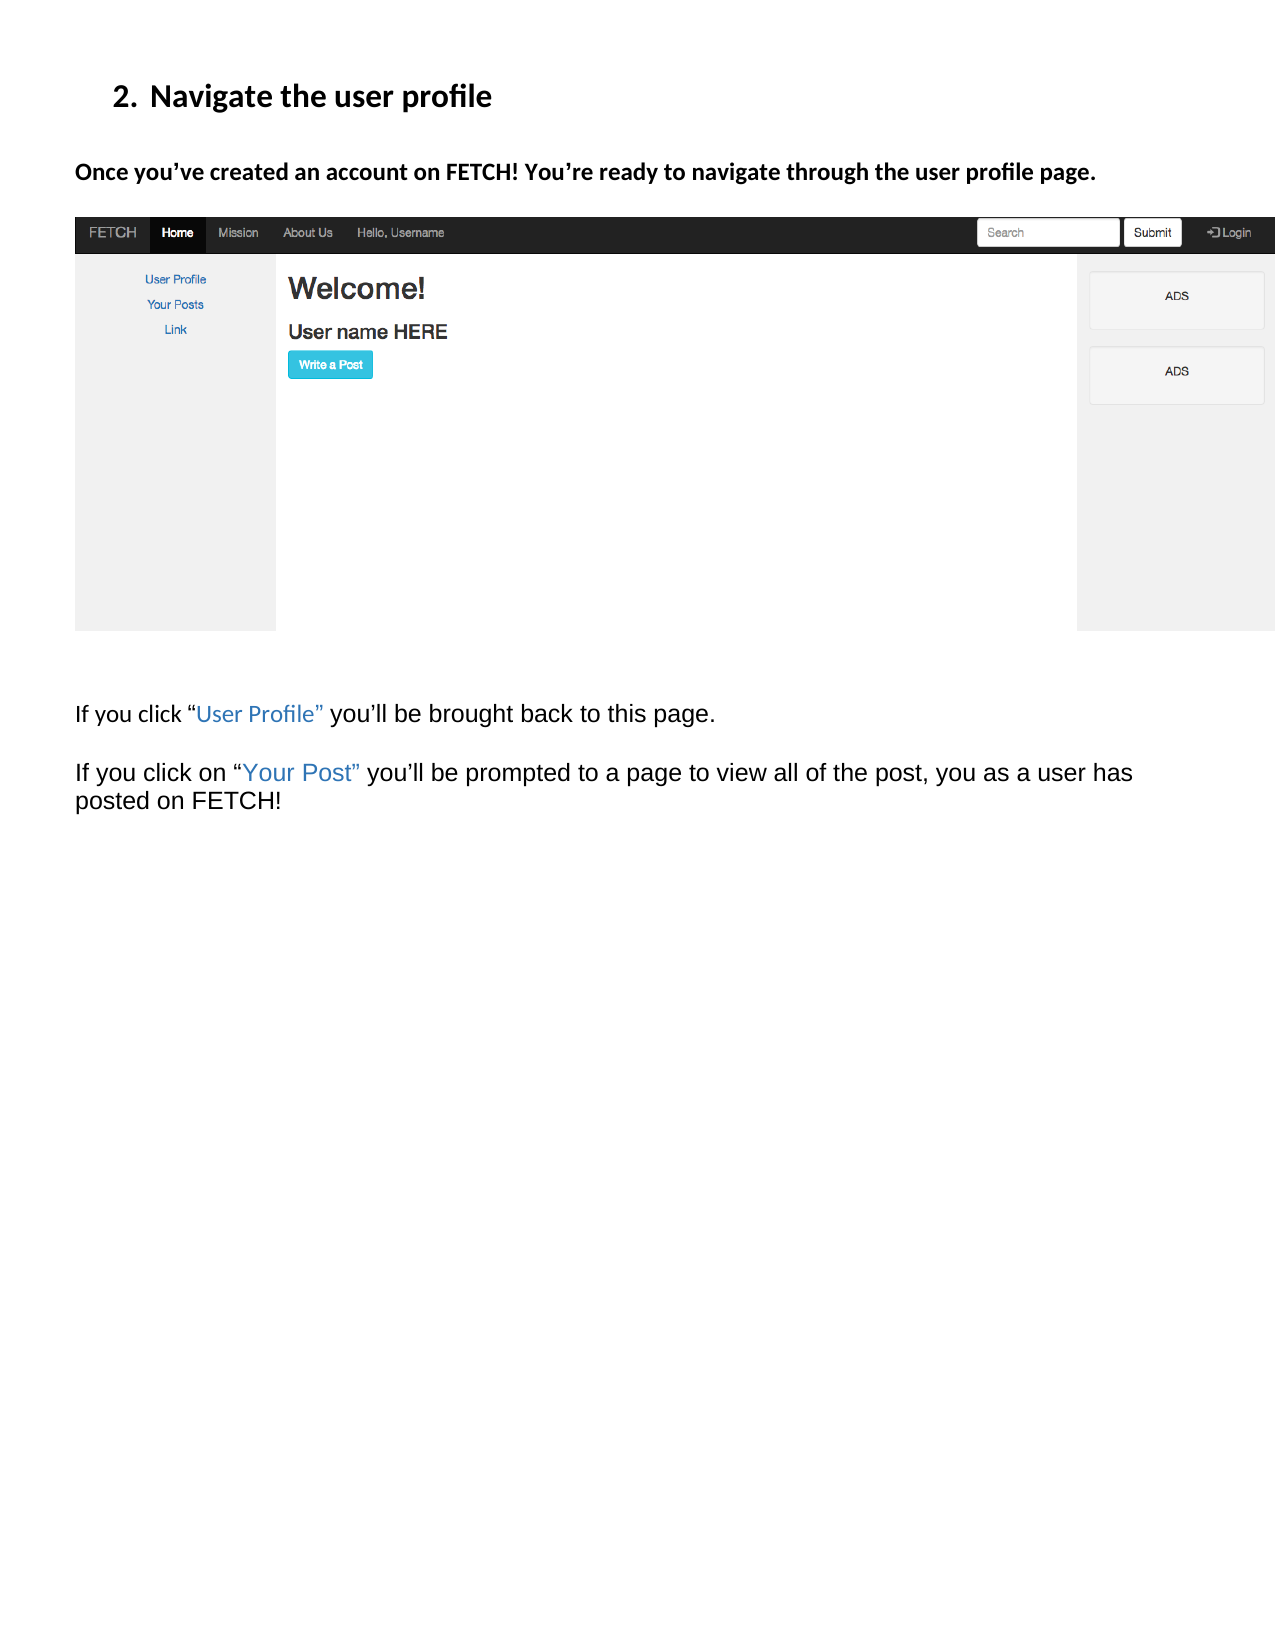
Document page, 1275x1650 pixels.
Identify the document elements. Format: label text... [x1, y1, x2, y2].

text Once you’ve created an account on FETCH! You’re ready to navigate through the user profile page. [75, 156, 1200, 187]
text If you click “User Profile” you’ll be brought back to this page. [75, 698, 1200, 729]
text If you click on “Your Post” you’ll be prompted to a page to view all of the post, you as a user has posted on FETCH! [75, 757, 1200, 815]
list Navigate the user profile [112, 75, 1200, 116]
picture [75, 217, 1275, 658]
